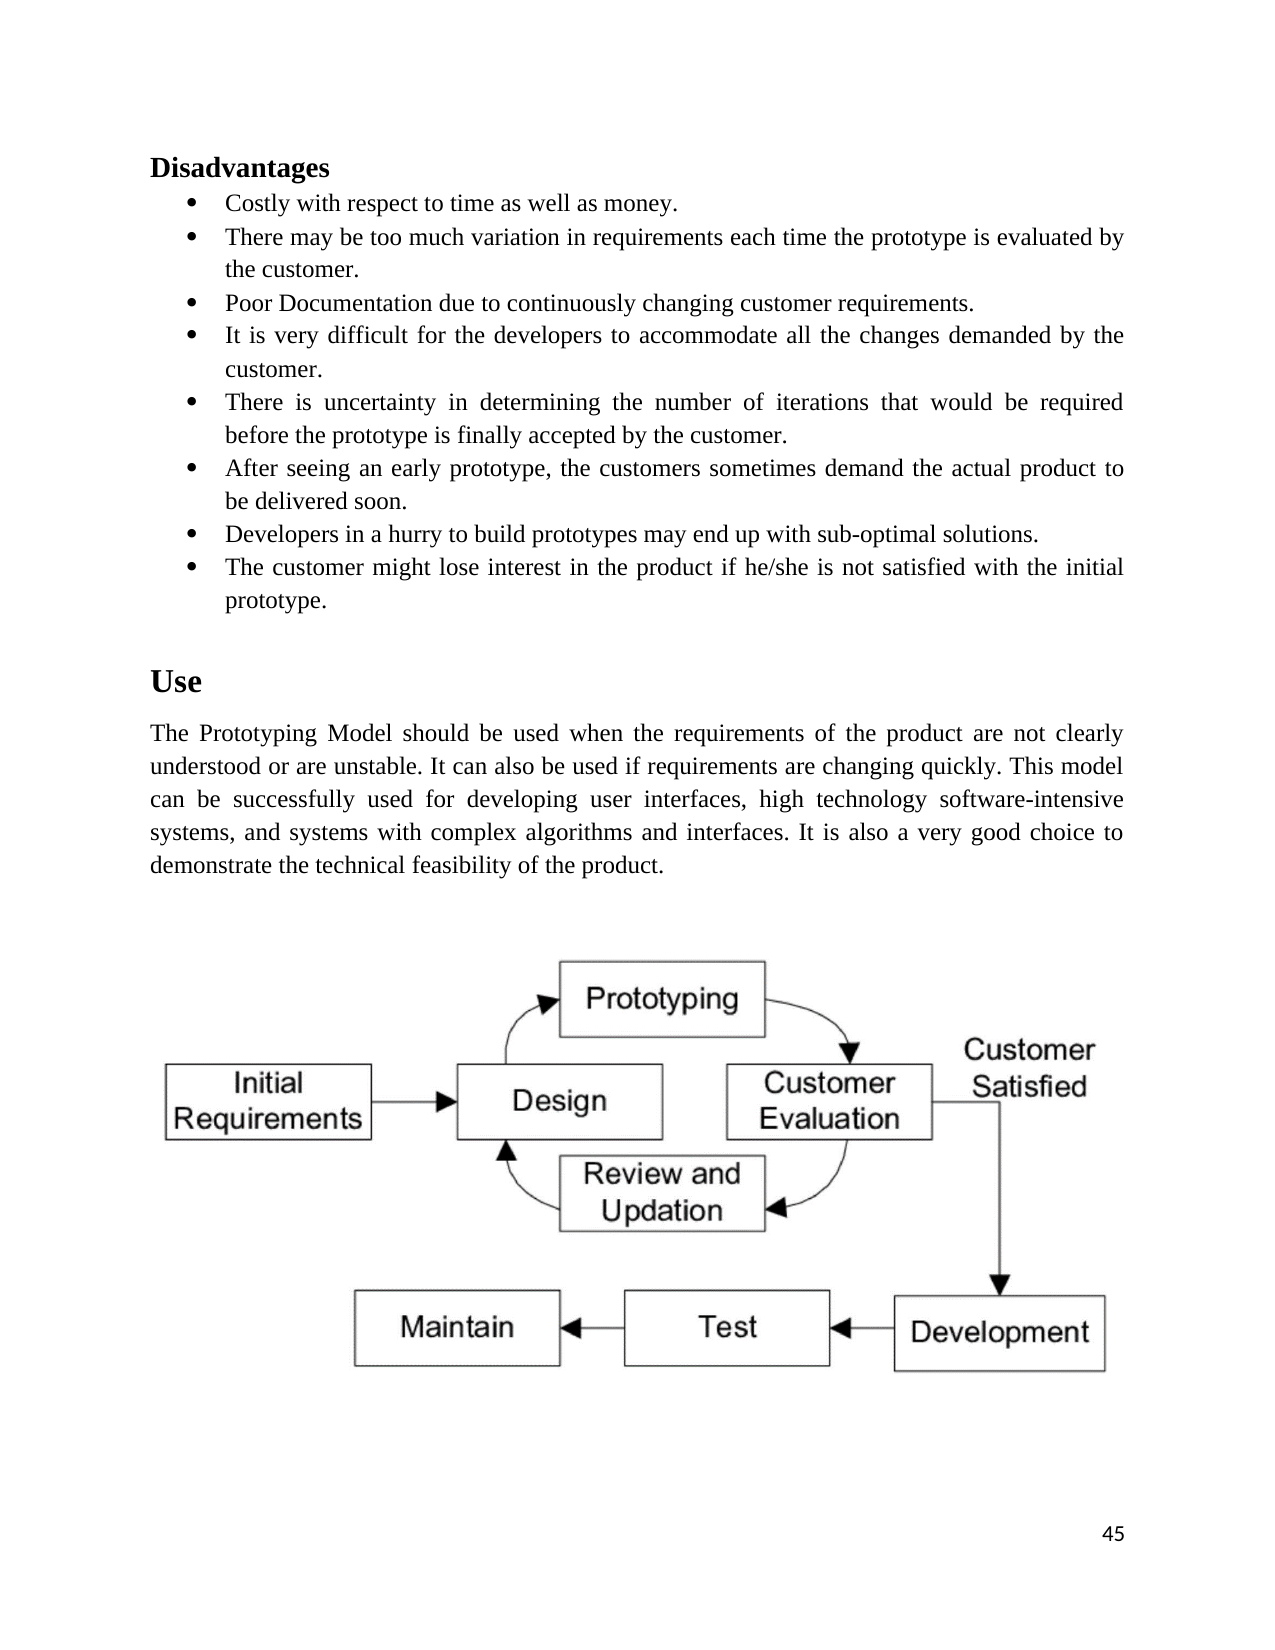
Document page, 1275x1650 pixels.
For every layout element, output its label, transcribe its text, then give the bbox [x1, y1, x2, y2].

picture [150, 947, 1124, 1402]
text Disadvantages [150, 150, 1125, 183]
list There is uncertainty in determining the number of iterations that would be required before the prototype is finally accepted by the customer. [187, 387, 1125, 448]
list Developers in a hurry to build prototypes may end up with sub-optimal solutions. [187, 519, 1125, 547]
list It is very difficult for the developers to accommodate all the changes demanded by the customer. [187, 321, 1125, 382]
list Costly with respect to time as well as money. [187, 188, 1125, 217]
list There may be too much variation in requirements each time the prototype is evaluated by the customer. [187, 222, 1125, 283]
text Use [150, 661, 1125, 699]
list Poor Documentation due to continuously changing customer requirements. [187, 288, 1125, 316]
list After seeing an early prototype, the customers sometimes demand the actual product to be delivered soon. [187, 453, 1125, 514]
text The Prototyping Model should be used when the requirements of the product are not clearly understood or are unstable. It can also be used if requirements are changing quickly. This model can be successfully used for developing user interfaces, high technology software-intensive systems, and systems with complex algorithms and interfaces. It is also a very good choice to demonstrate the technical feasibility of the product. [150, 718, 1125, 879]
list The customer might lose interest in the product if he/she is not satisfied with the initial prototype. [187, 552, 1125, 613]
